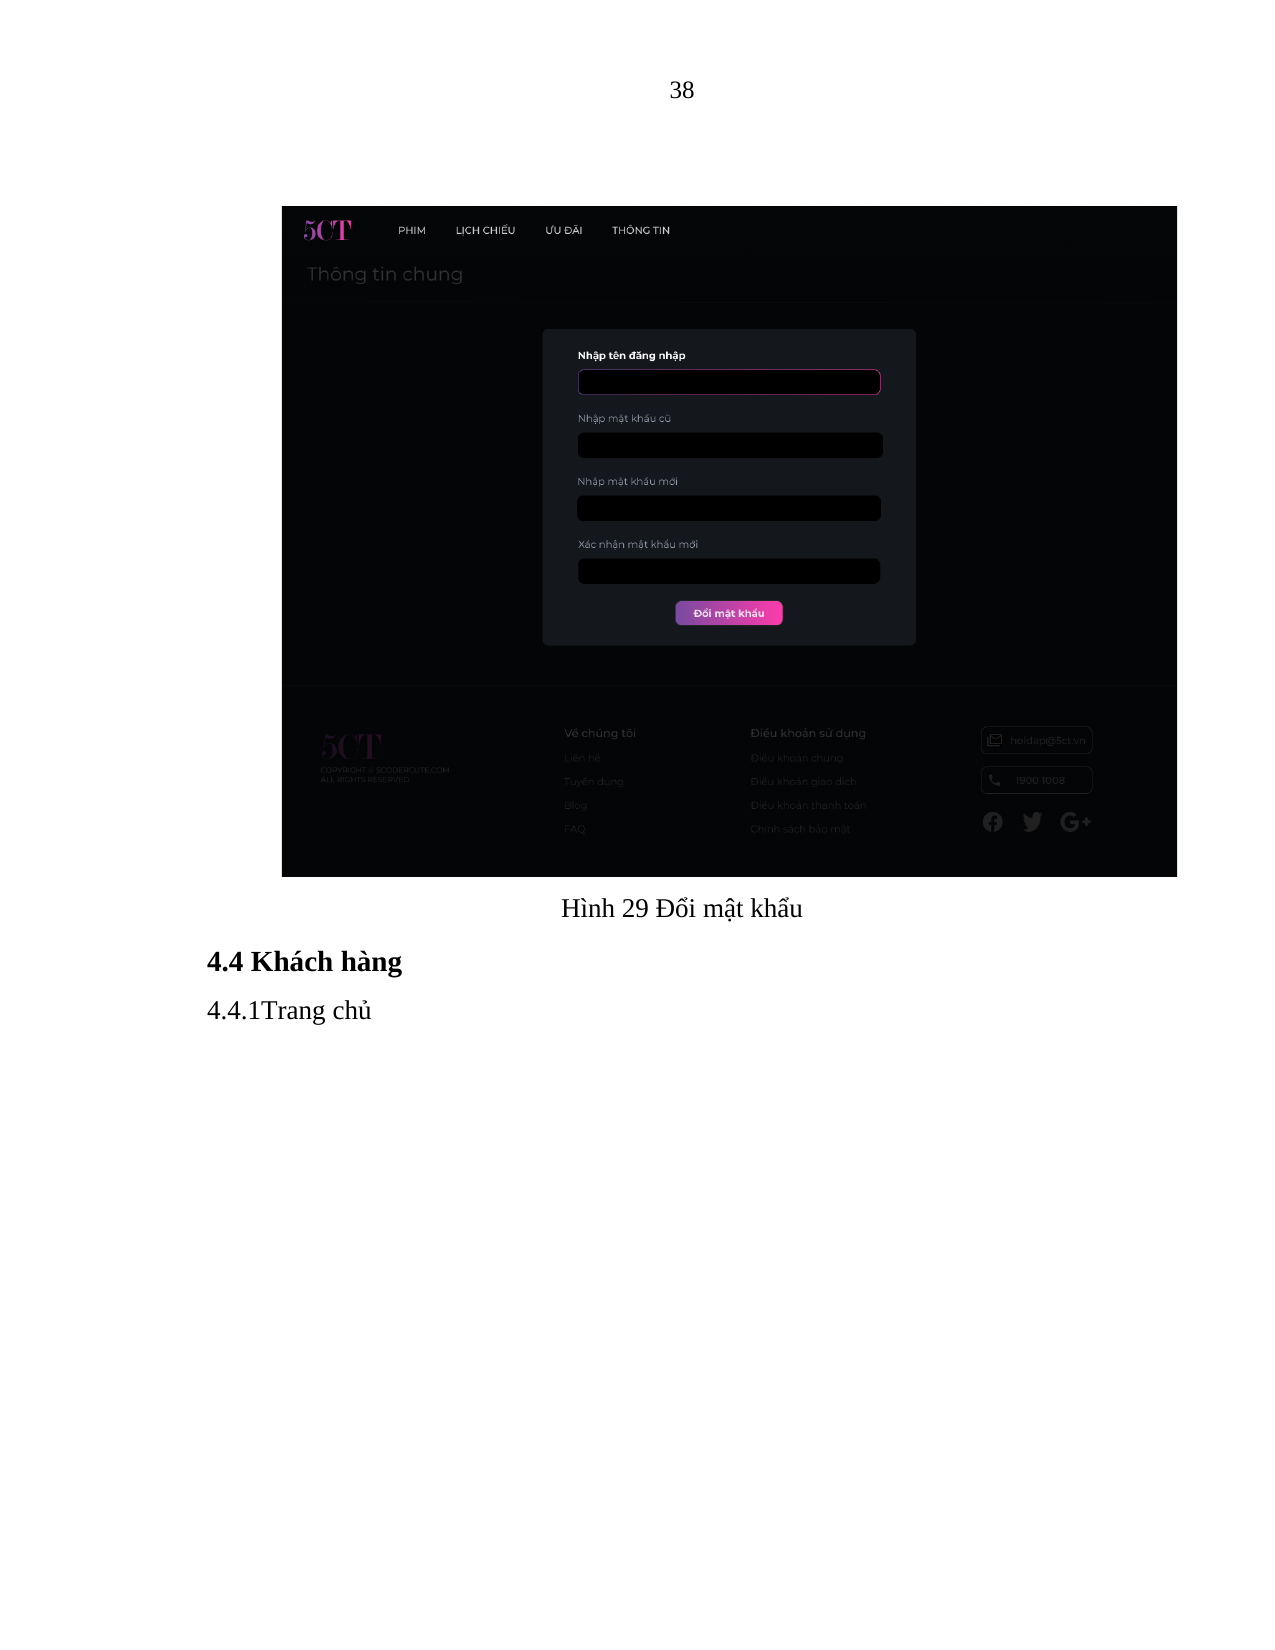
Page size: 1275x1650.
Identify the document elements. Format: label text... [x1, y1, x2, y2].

text 4.4.1Trang chủ [207, 994, 1157, 1025]
text Hình Đổi mật khẩu [207, 892, 1157, 923]
text 4.4 Khách hàng [207, 944, 1157, 977]
picture [281, 206, 1178, 877]
